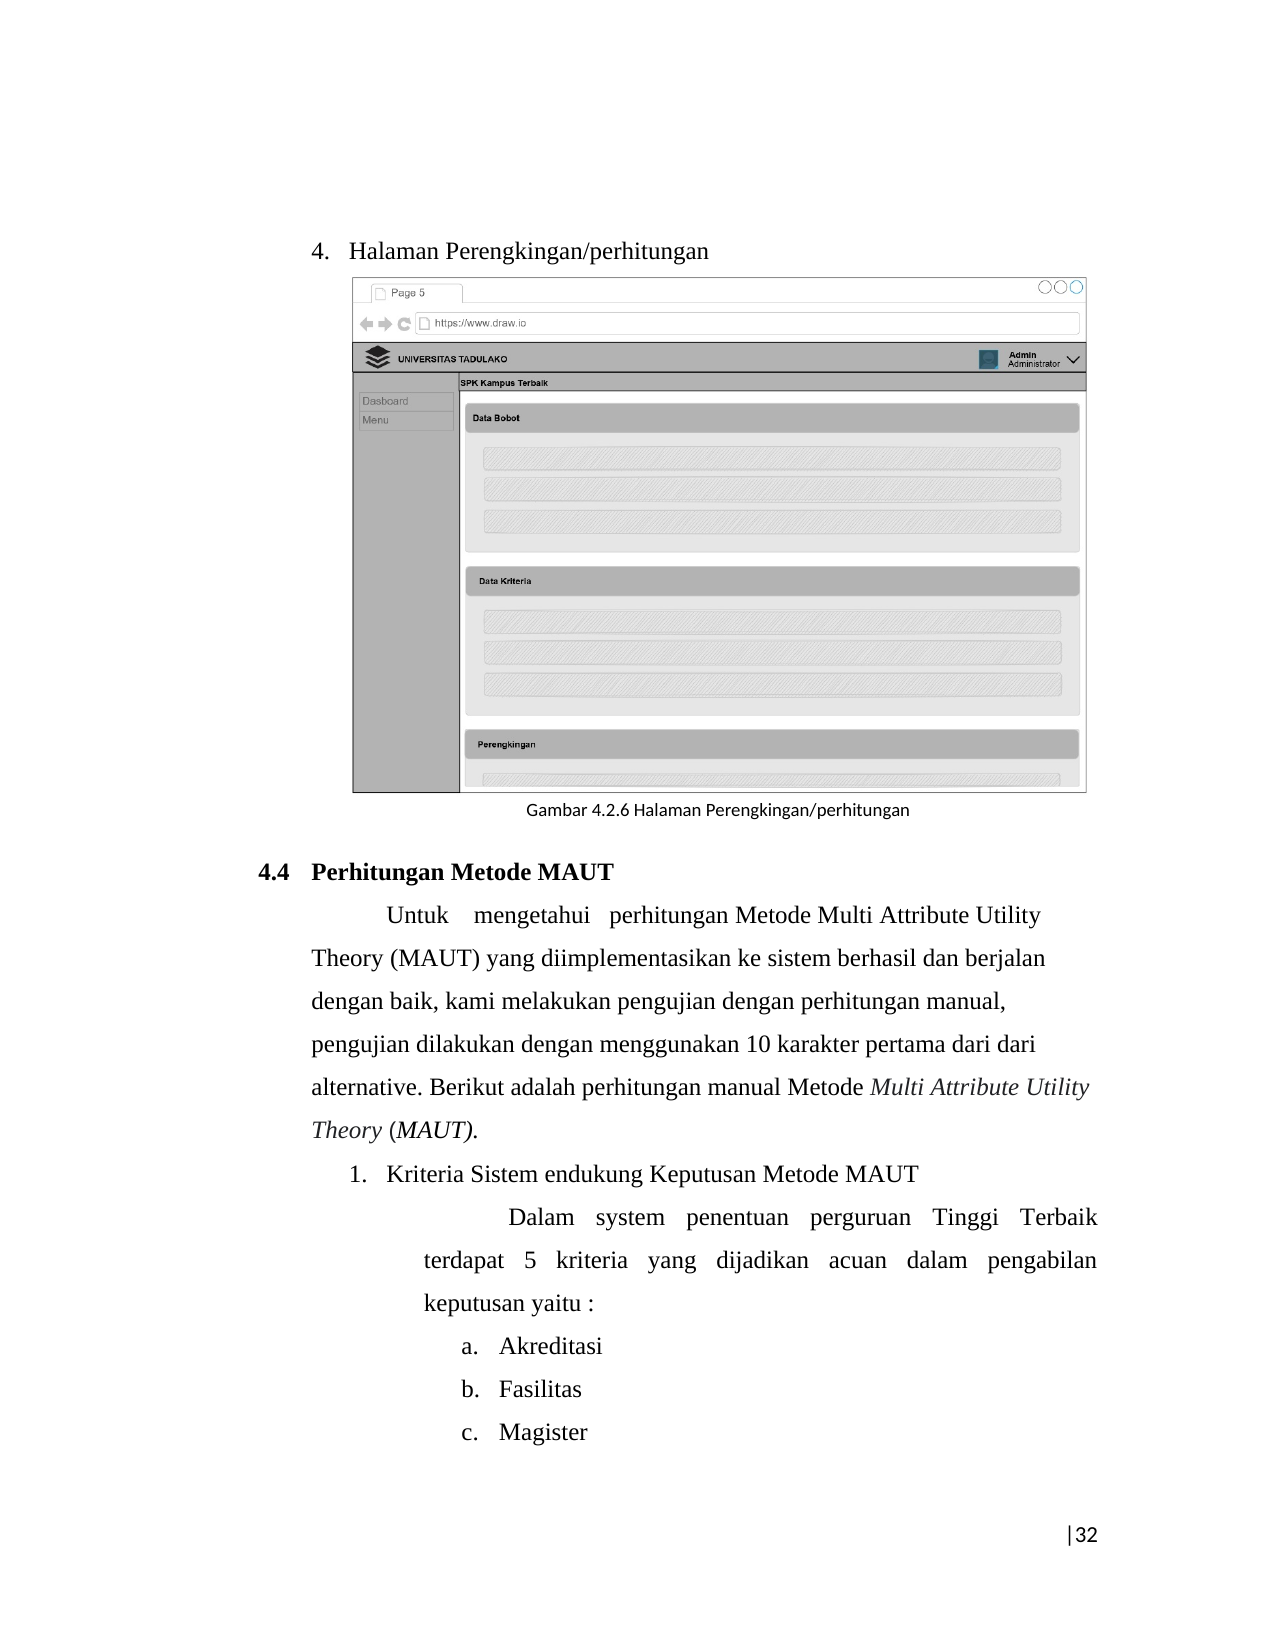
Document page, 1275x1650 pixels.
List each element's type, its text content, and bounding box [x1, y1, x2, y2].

picture [344, 271, 1094, 800]
list Kriteria Sistem endukung Keputusan Metode MAUT [349, 1159, 1098, 1187]
list Dalam system penentuan perguruan Tinggi Terbaik terdapat 5 kriteria yang dijadikan acuan dalam pengabilan keputusan yaitu : [424, 1202, 1098, 1317]
list Magister [461, 1417, 1098, 1446]
list Perhitungan Metode MAUT [274, 857, 1098, 886]
list Untuk mengetahui perhitungan Metode Multi Attribute Utility Theory (MAUT) yang diimplementasikan ke sistem berhasil dan berjalan dengan baik, kami melakukan pengujian dengan perhitungan manual, pengujian dilakukan dengan menggunakan 10 karakter pertama dari dari alternative. Berikut adalah perhitungan manual Metode Multi Attribute Utility Theory (MAUT). [311, 900, 1098, 1144]
list Fasilitas [461, 1374, 1098, 1403]
list Halaman Perengkingan/perhitungan [311, 236, 1098, 265]
list Akreditasi [461, 1331, 1098, 1360]
